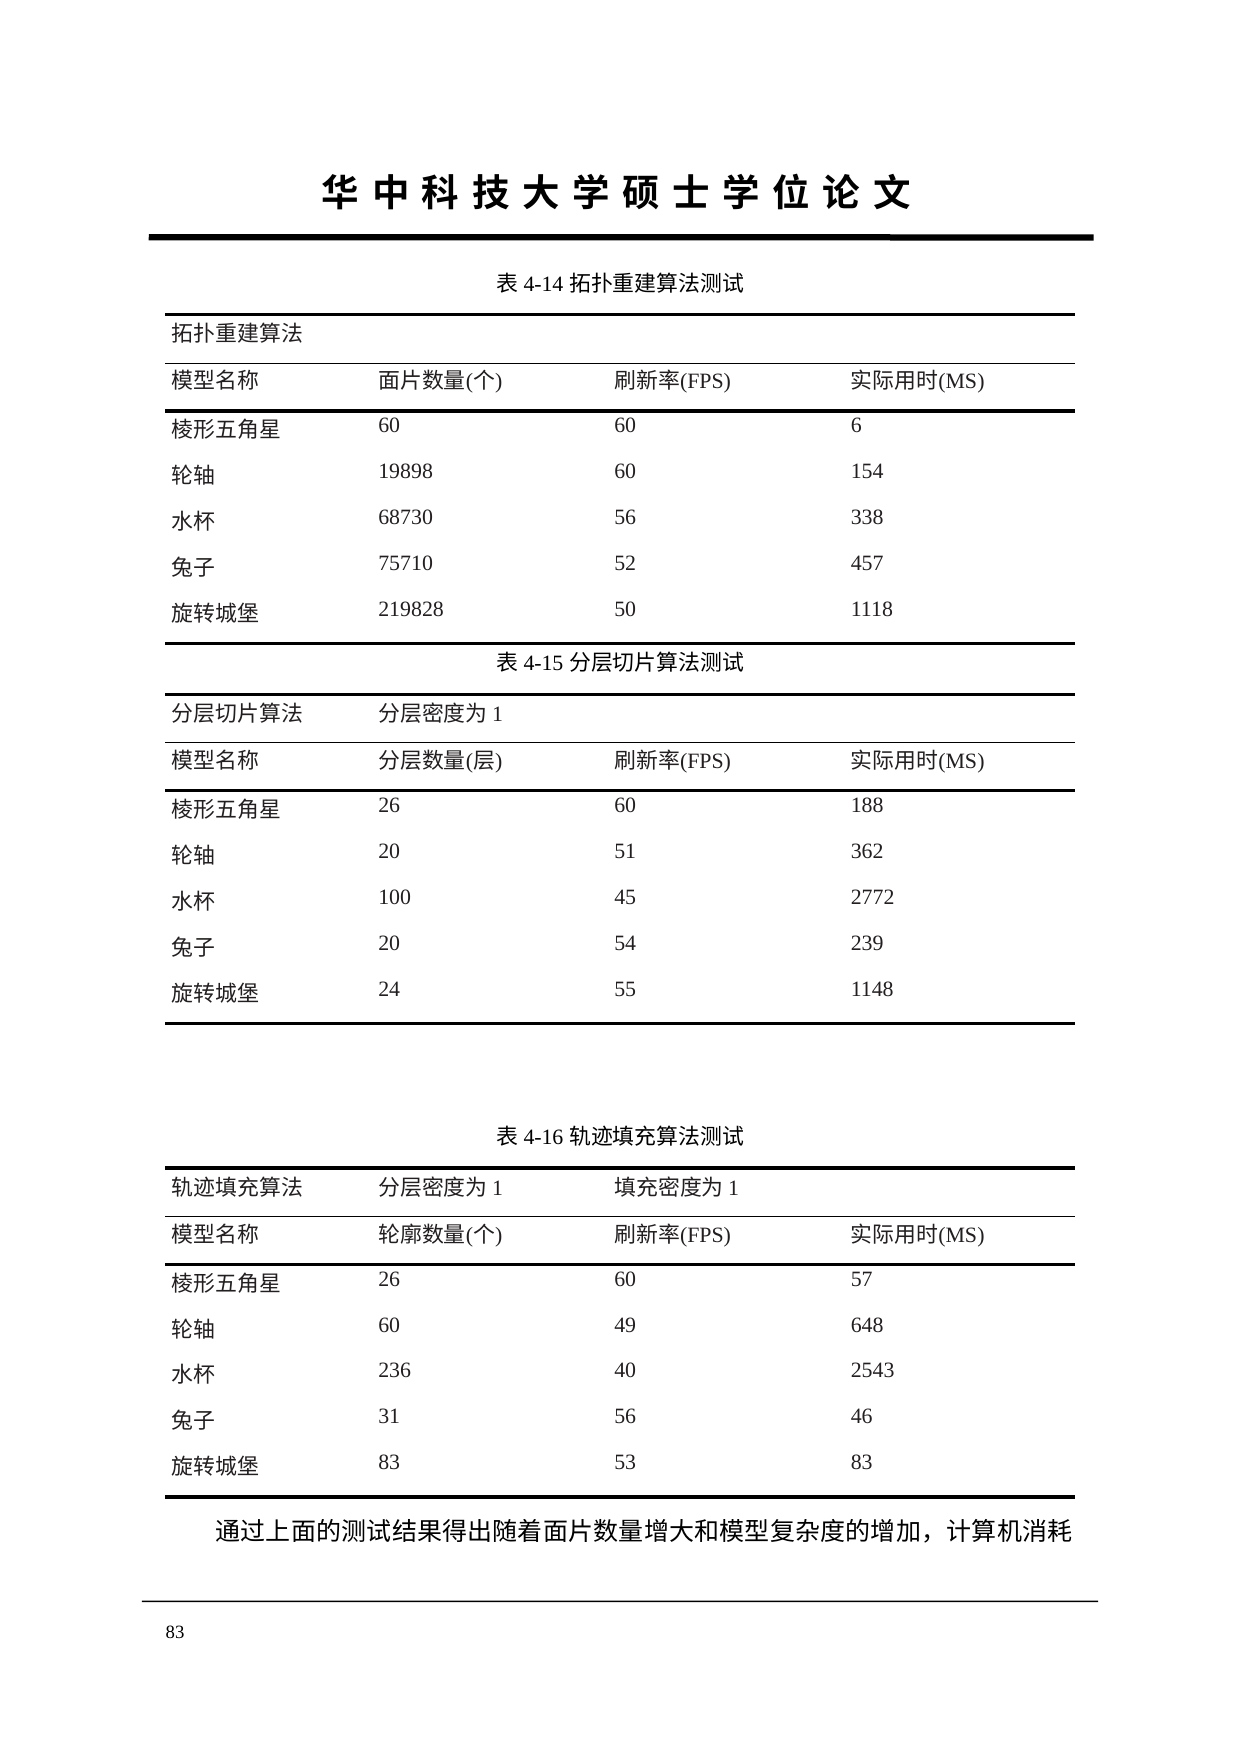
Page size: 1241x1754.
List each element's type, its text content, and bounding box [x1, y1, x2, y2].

table_header 填充密度为1 [608, 1170, 844, 1216]
table_cell 兔子 [165, 550, 372, 596]
table_cell 60 [372, 413, 608, 458]
table_cell 轮轴 [165, 838, 372, 884]
table_cell 51 [608, 838, 844, 884]
table_header [845, 1170, 1075, 1216]
table_cell 457 [845, 550, 1075, 596]
table_cell 236 [372, 1358, 608, 1403]
table_header 分层密度为1 [372, 696, 608, 742]
table_cell 旋转城堡 [165, 596, 372, 642]
table_cell 1118 [845, 596, 1075, 642]
table_cell 50 [608, 596, 844, 642]
table_cell 棱形五角星 [165, 413, 372, 458]
table_cell 水杯 [165, 1358, 372, 1403]
table_cell 648 [845, 1312, 1075, 1357]
table_cell 46 [845, 1404, 1075, 1449]
table_cell 面片数量(个) [372, 364, 608, 409]
table_cell 53 [608, 1449, 844, 1495]
table_cell 75710 [372, 550, 608, 596]
table_cell 2772 [845, 884, 1075, 930]
table_cell 旋转城堡 [165, 1449, 372, 1495]
table_cell 水杯 [165, 504, 372, 550]
table_cell 24 [372, 976, 608, 1022]
table_cell 1148 [845, 976, 1075, 1022]
table_cell 60 [608, 459, 844, 504]
table_cell 31 [372, 1404, 608, 1449]
table_header [372, 316, 608, 362]
table_cell 49 [608, 1312, 844, 1357]
table_cell 362 [845, 838, 1075, 884]
table_cell 19898 [372, 459, 608, 504]
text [165, 1511, 1075, 1547]
table_cell 60 [608, 1266, 844, 1312]
table_cell 45 [608, 884, 844, 930]
table_cell 轮轴 [165, 1312, 372, 1357]
table_header 拓扑重建算法 [165, 316, 372, 362]
table_header 分层切片算法 [165, 696, 372, 742]
table_cell 实际用时(MS) [845, 1217, 1075, 1262]
table_cell 刷新率(FPS) [608, 1217, 844, 1262]
table_cell 水杯 [165, 884, 372, 930]
table_cell 刷新率(FPS) [608, 743, 844, 789]
table_cell 刷新率(FPS) [608, 364, 844, 409]
table_cell 68730 [372, 504, 608, 550]
table_header [845, 696, 1075, 742]
table_header [608, 316, 844, 362]
table_cell 6 [845, 413, 1075, 458]
table_cell 兔子 [165, 930, 372, 976]
table_cell 56 [608, 1404, 844, 1449]
table_cell 棱形五角星 [165, 792, 372, 838]
table_cell 100 [372, 884, 608, 930]
table_cell 棱形五角星 [165, 1266, 372, 1312]
table_cell 219828 [372, 596, 608, 642]
table_cell 188 [845, 792, 1075, 838]
table_cell 26 [372, 1266, 608, 1312]
table_header 轨迹填充算法 [165, 1170, 372, 1216]
table_cell 239 [845, 930, 1075, 976]
table_cell 模型名称 [165, 364, 372, 409]
table_cell 分层数量(层) [372, 743, 608, 789]
table_header [845, 316, 1075, 362]
table_cell 实际用时(MS) [845, 364, 1075, 409]
table_cell 旋转城堡 [165, 976, 372, 1022]
table_cell 60 [372, 1312, 608, 1357]
table_cell 20 [372, 930, 608, 976]
table_cell 轮轴 [165, 459, 372, 504]
table_cell 模型名称 [165, 743, 372, 789]
table_cell 83 [845, 1449, 1075, 1495]
table_cell 实际用时(MS) [845, 743, 1075, 789]
table_cell 338 [845, 504, 1075, 550]
table_cell 兔子 [165, 1404, 372, 1449]
table_cell 54 [608, 930, 844, 976]
table_header 分层密度为1 [372, 1170, 608, 1216]
table_cell 60 [608, 792, 844, 838]
table_cell 55 [608, 976, 844, 1022]
table_cell 轮廓数量(个) [372, 1217, 608, 1262]
table_cell 57 [845, 1266, 1075, 1312]
table_cell 模型名称 [165, 1217, 372, 1262]
table_cell 56 [608, 504, 844, 550]
table_cell 52 [608, 550, 844, 596]
table_cell 40 [608, 1358, 844, 1403]
table_header [608, 696, 844, 742]
table_cell 2543 [845, 1358, 1075, 1403]
table_cell 154 [845, 459, 1075, 504]
table_cell 83 [372, 1449, 608, 1495]
table_cell 20 [372, 838, 608, 884]
table_cell 60 [608, 413, 844, 458]
table_cell 26 [372, 792, 608, 838]
